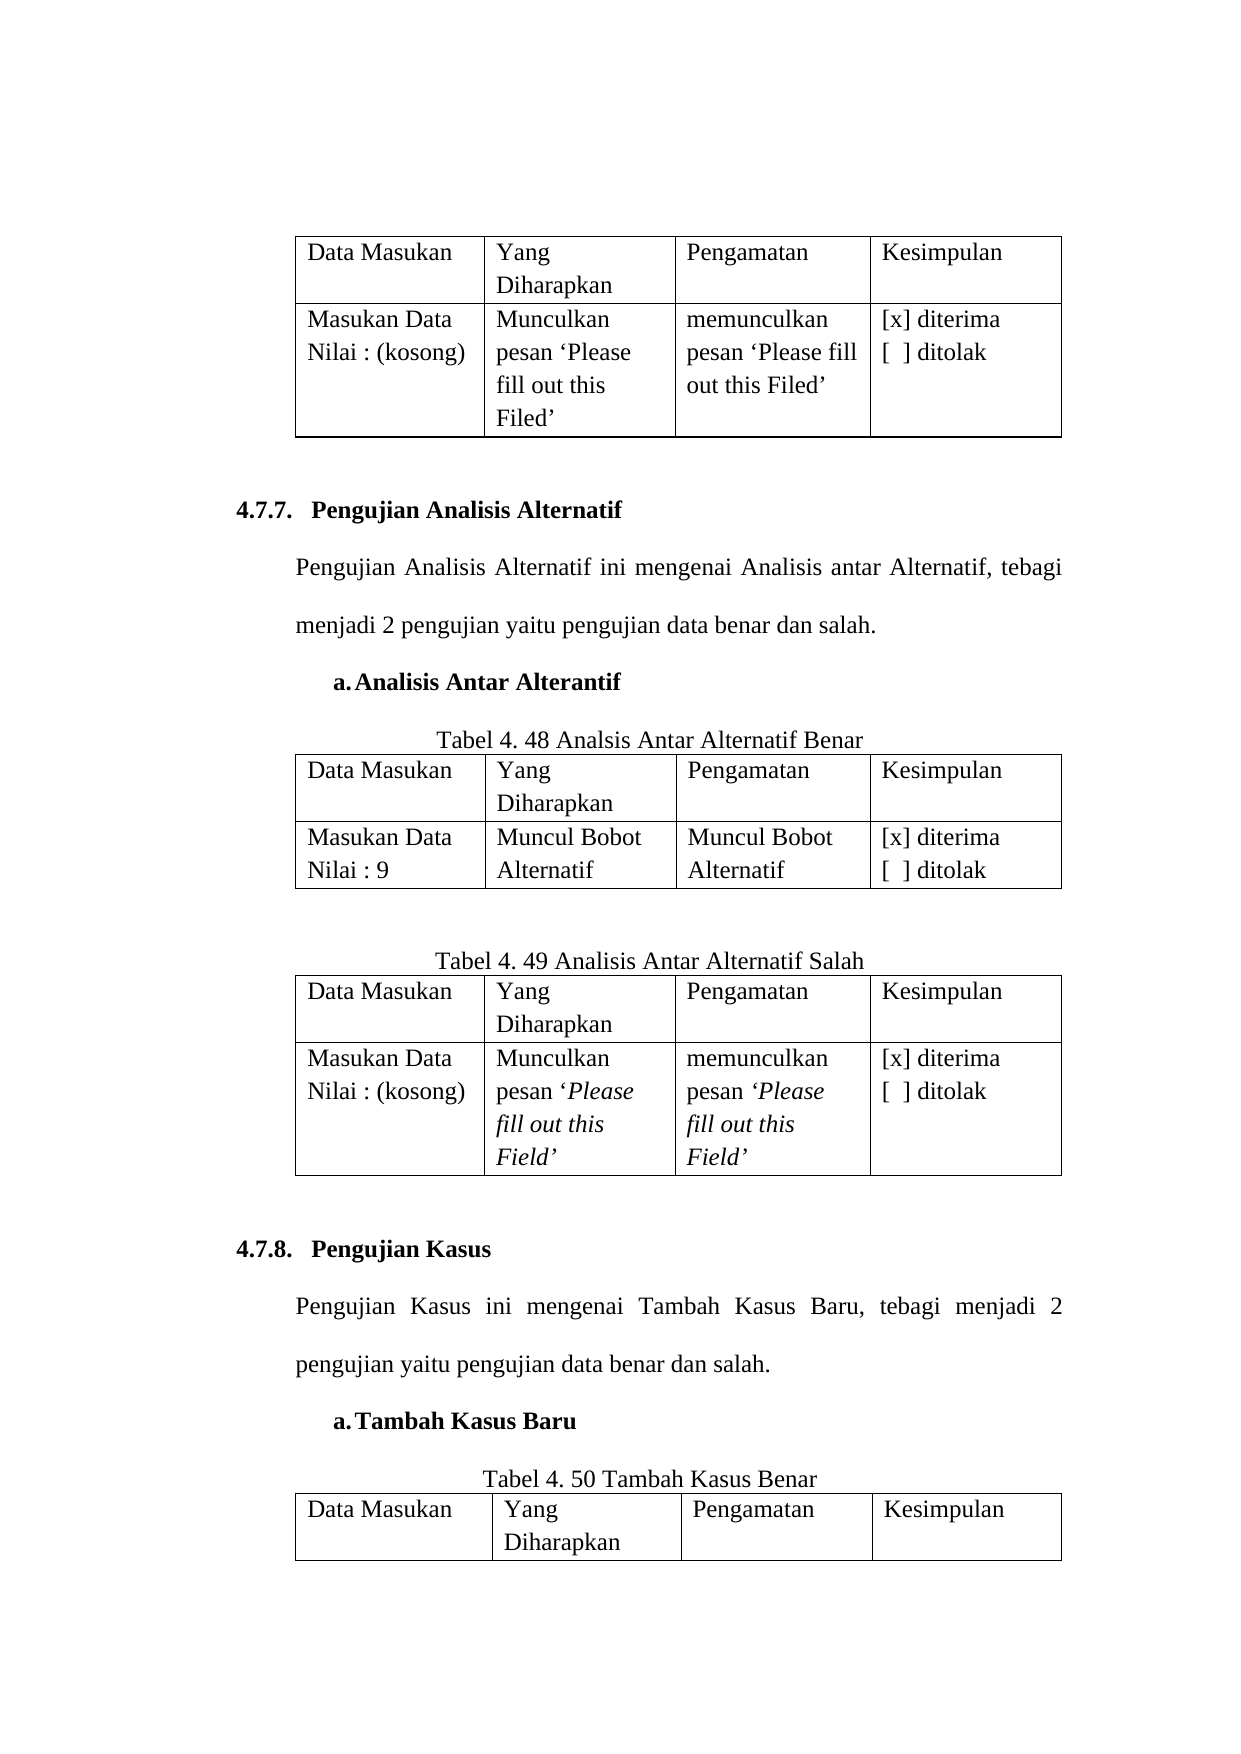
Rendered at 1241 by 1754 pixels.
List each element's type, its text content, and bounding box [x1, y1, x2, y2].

table_header Data Masukan [296, 237, 484, 303]
table_header Data Masukan [296, 976, 484, 1042]
table_header Yang Diharapkan [493, 1494, 681, 1560]
table_header Pengamatan [677, 755, 870, 821]
table_cell [x] diterima [ ] ditolak [871, 304, 1061, 436]
table_header Yang Diharapkan [485, 976, 675, 1042]
table_cell Muncul Bobot Alternatif [677, 822, 870, 888]
table_header Yang Diharapkan [486, 755, 676, 821]
table_header Yang Diharapkan [485, 237, 675, 303]
text Tabel 4. 48 Analsis Antar Alternatif Benar [236, 725, 1063, 754]
list Pengujian Analisis Alternatif ini mengenai Analisis antar Alternatif, tebagi menjadi 2 pengujian yaitu pengujian data benar dan salah. [295, 552, 1063, 639]
table_header Kesimpulan [871, 976, 1061, 1042]
table_header Pengamatan [676, 976, 870, 1042]
table_header Kesimpulan [873, 1494, 1061, 1560]
table_cell [x] diterima [ ] ditolak [871, 1043, 1061, 1175]
table_header Pengamatan [682, 1494, 872, 1560]
table_cell Muncul Bobot Alternatif [486, 822, 676, 888]
list Pengujian Kasus ini mengenai Tambah Kasus Baru, tebagi menjadi 2 pengujian yaitu pengujian data benar dan salah. [295, 1291, 1063, 1378]
table_header Data Masukan [296, 755, 485, 821]
table_cell memunculkan pesan ‘Please fill out this Filed’ [676, 304, 870, 436]
table_cell [x] diterima [ ] ditolak [871, 822, 1061, 888]
table_header Kesimpulan [871, 237, 1061, 303]
table_cell Masukan Data Nilai : 9 [296, 822, 485, 888]
table_cell Munculkan pesan ‘Please fill out this Field’ [485, 1043, 675, 1175]
table_cell Masukan Data Nilai : (kosong) [296, 1043, 484, 1175]
table_header Pengamatan [676, 237, 870, 303]
list Analisis Antar Alterantif [333, 667, 1063, 696]
subtitle Pengujian Analisis Alternatif [236, 495, 1063, 524]
table_cell Masukan Data Nilai : (kosong) [296, 304, 484, 436]
table_header Kesimpulan [871, 755, 1061, 821]
table_cell memunculkan pesan ‘Please fill out this Field’ [676, 1043, 870, 1175]
list Tambah Kasus Baru [333, 1406, 1063, 1435]
subtitle Pengujian Kasus [236, 1234, 1063, 1263]
table_cell Munculkan pesan ‘Please fill out this Filed’ [485, 304, 675, 436]
table_header Data Masukan [296, 1494, 492, 1560]
text Tabel 4. 50 Tambah Kasus Benar [236, 1464, 1063, 1493]
text Tabel 4. 49 Analisis Antar Alternatif Salah [236, 946, 1063, 975]
